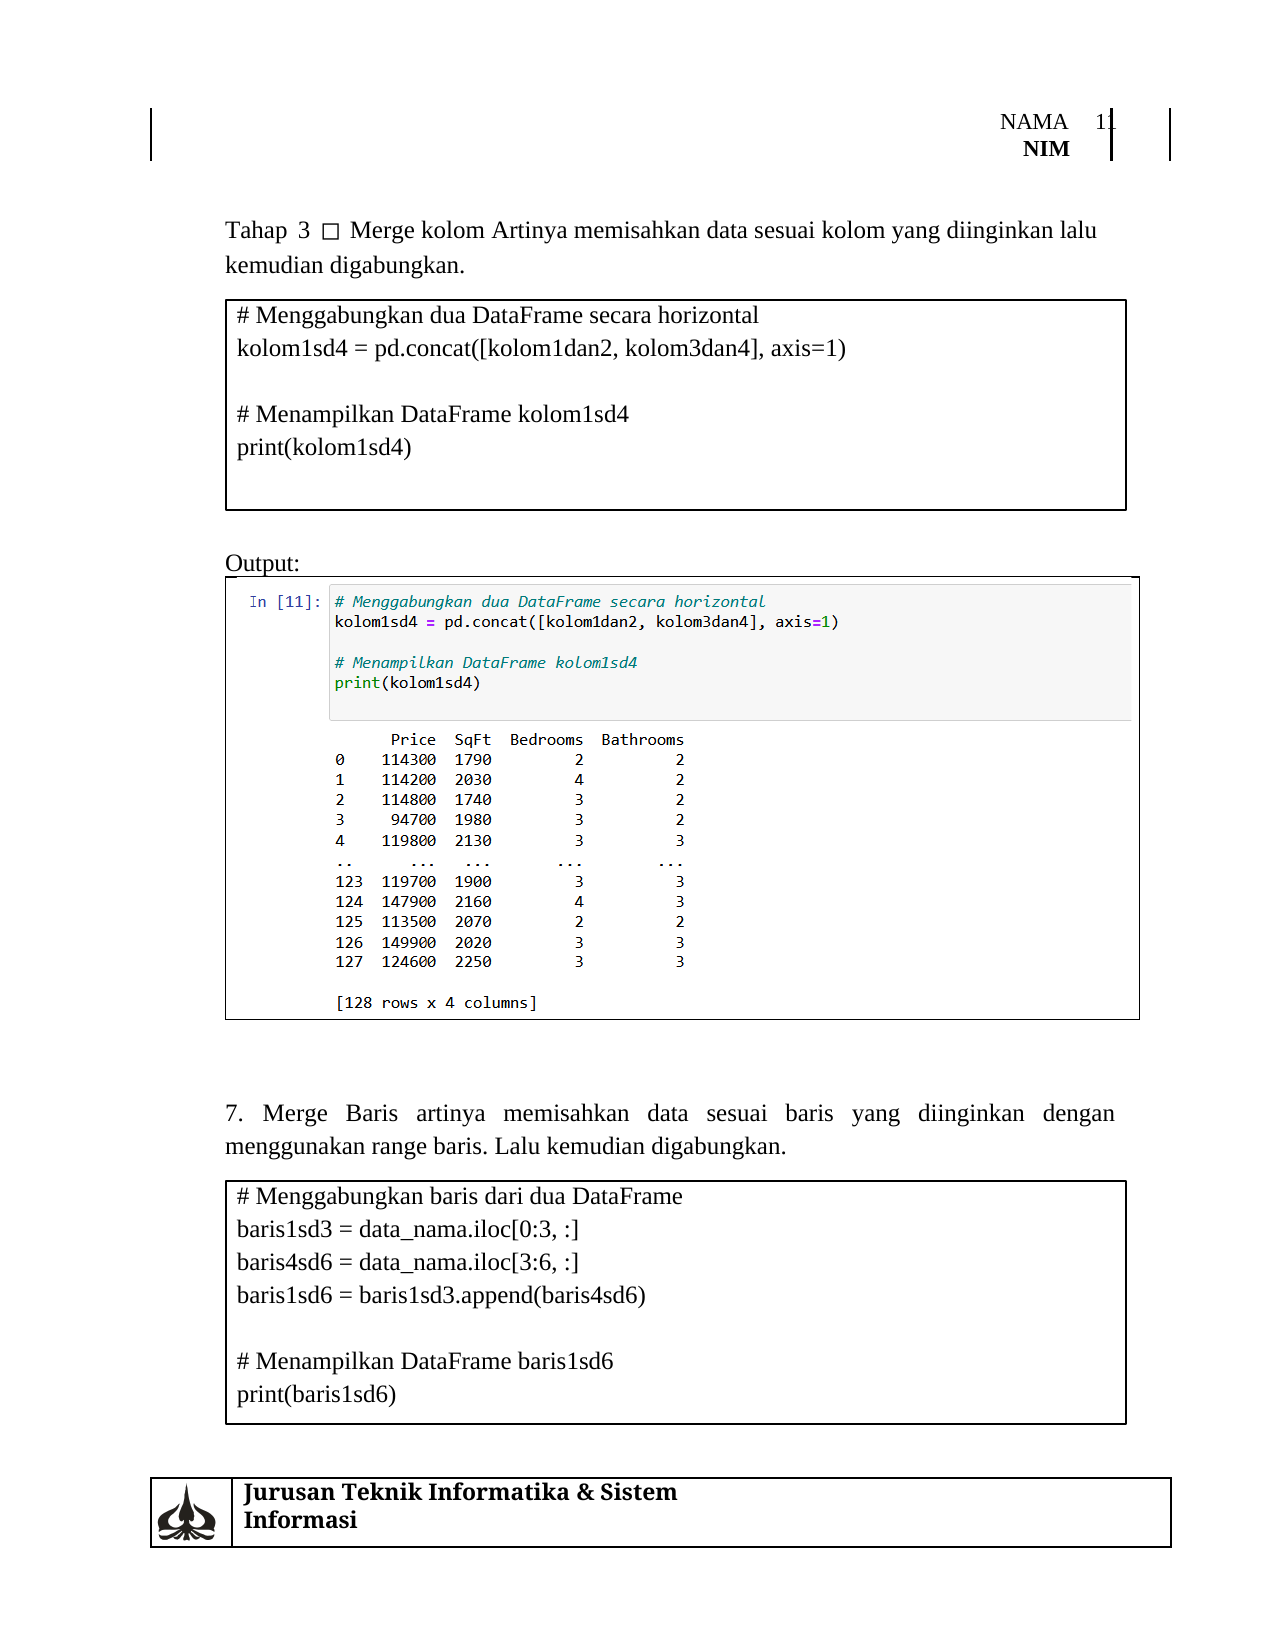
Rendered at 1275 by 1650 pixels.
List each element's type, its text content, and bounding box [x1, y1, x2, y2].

picture [157, 1482, 216, 1541]
text Output: [225, 548, 1139, 576]
list Merge Baris artinya memisahkan data sesuai baris yang diinginkan dengan menggunakan range baris. Lalu kemudian digabungkan. [225, 1098, 1124, 1160]
table_header [226, 578, 236, 1019]
text Tahap 3 ◻ Merge kolom Artinya memisahkan data sesuai kolom yang diinginkan lalu kemudian digabungkan. [225, 216, 1139, 278]
table_header [1132, 578, 1139, 1019]
picture [236, 577, 1132, 1019]
